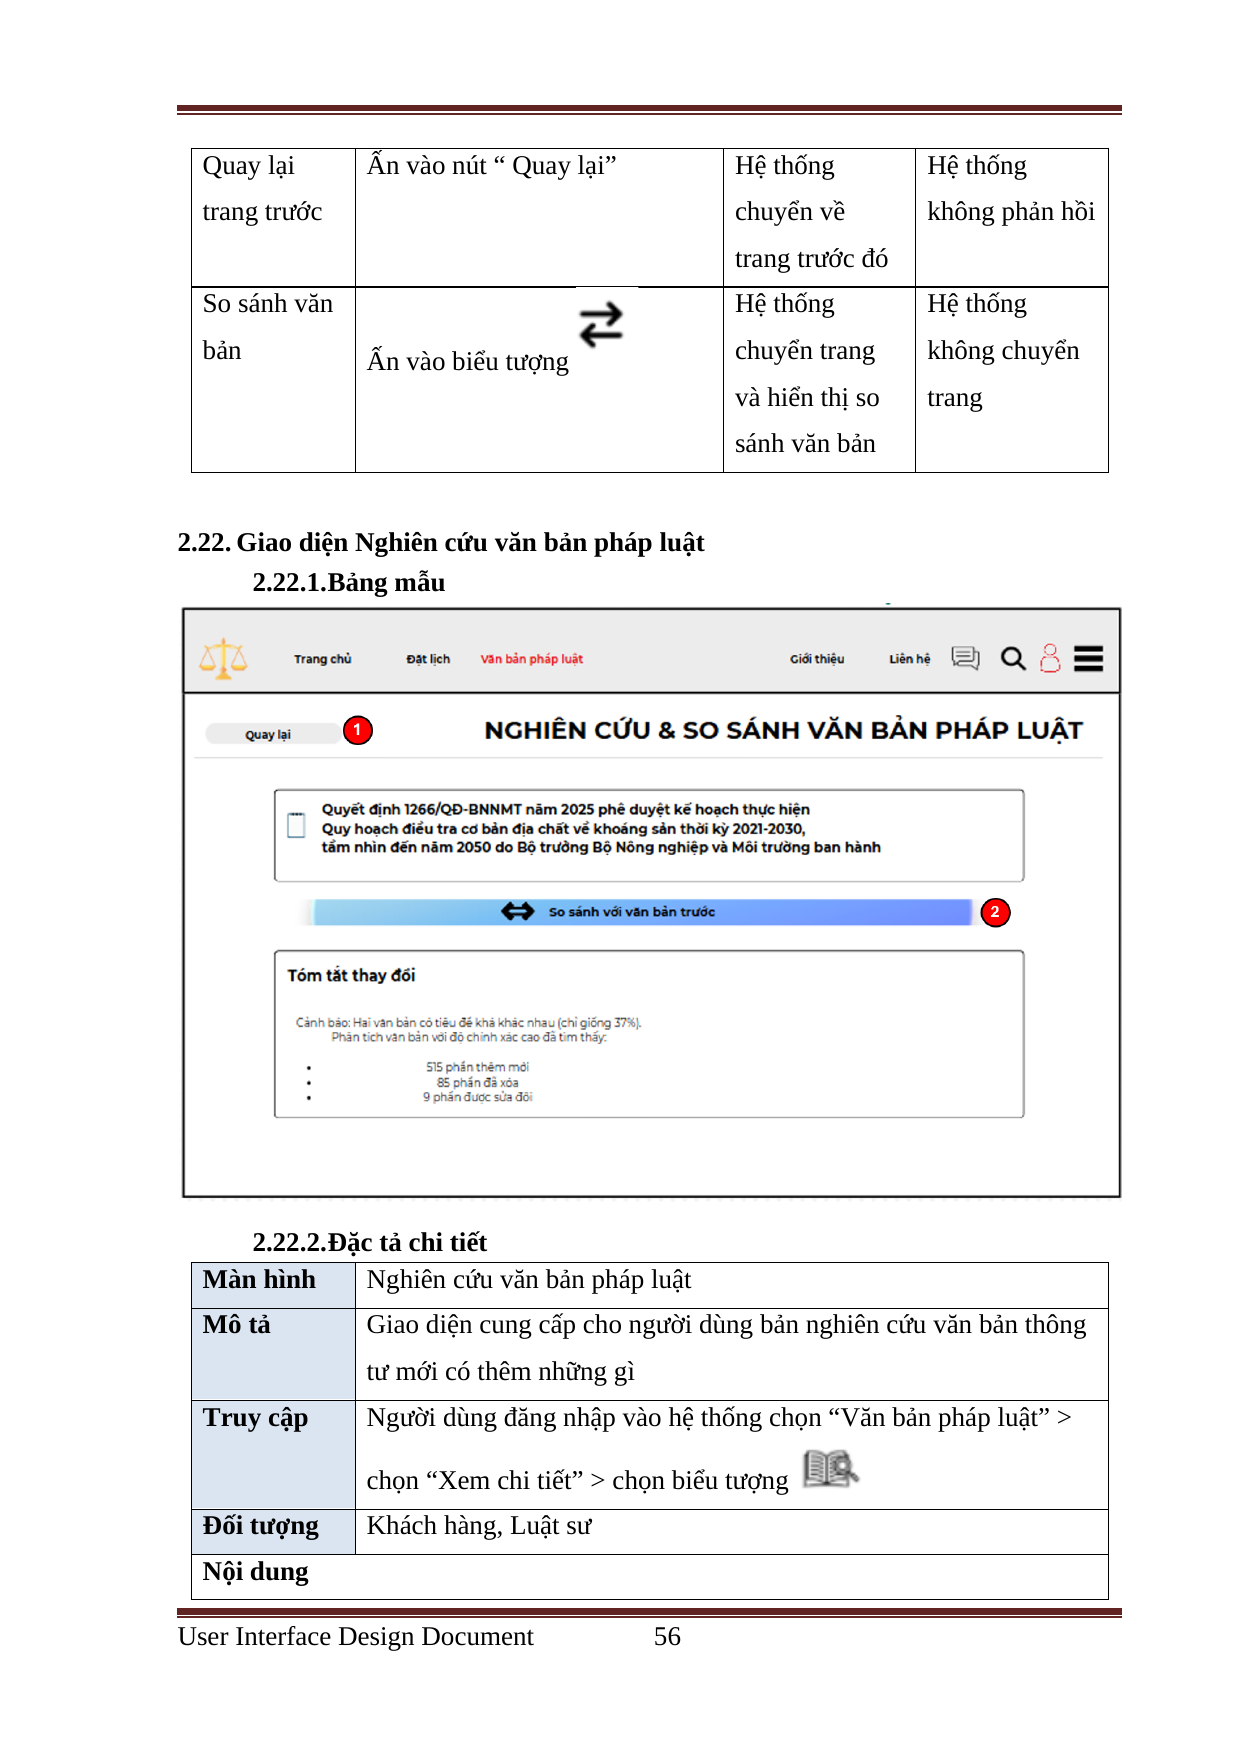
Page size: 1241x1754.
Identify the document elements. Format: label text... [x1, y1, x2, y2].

subtitle Đặc tả chi tiết [252, 1227, 1122, 1258]
table_cell So sánh văn bản [192, 288, 355, 472]
table_cell Hệ thống không chuyển trang [916, 288, 1108, 472]
table_cell Nội dung [192, 1555, 1108, 1599]
table_cell Ấn vào biểu tượng [356, 288, 723, 472]
table_cell Quay lại trang trước [192, 149, 355, 286]
table_cell Ấn vào nút “ Quay lại” [356, 149, 723, 286]
table_cell Người dùng đăng nhập vào hệ thống chọn “Văn bản pháp luật” > chọn “Xem chi tiết” > chọn biểu tượng [356, 1401, 1108, 1508]
table_header Nghiên cứu văn bản pháp luật [356, 1263, 1108, 1308]
table_cell Hệ thống không phản hồi [916, 149, 1108, 286]
table_cell Hệ thống chuyển trang và hiển thị so sánh văn bản [724, 288, 915, 472]
table_header Màn hình [192, 1263, 355, 1308]
table_cell Đối tượng [192, 1510, 355, 1554]
table_cell Mô tả [192, 1309, 355, 1399]
picture [576, 287, 639, 371]
table_cell Khách hàng, Luật sư [356, 1510, 1108, 1554]
subtitle Bảng mẫu [252, 566, 1122, 597]
table_cell Hệ thống chuyển về trang trước đó [724, 149, 915, 286]
table_cell Truy cập [192, 1401, 355, 1508]
subtitle Giao diện Nghiên cứu văn bản pháp luật [177, 526, 1122, 557]
picture [795, 1447, 867, 1490]
table_cell Giao diện cung cấp cho người dùng bản nghiên cứu văn bản thông tư mới có thêm những gì [356, 1309, 1108, 1399]
picture [177, 601, 1123, 1202]
